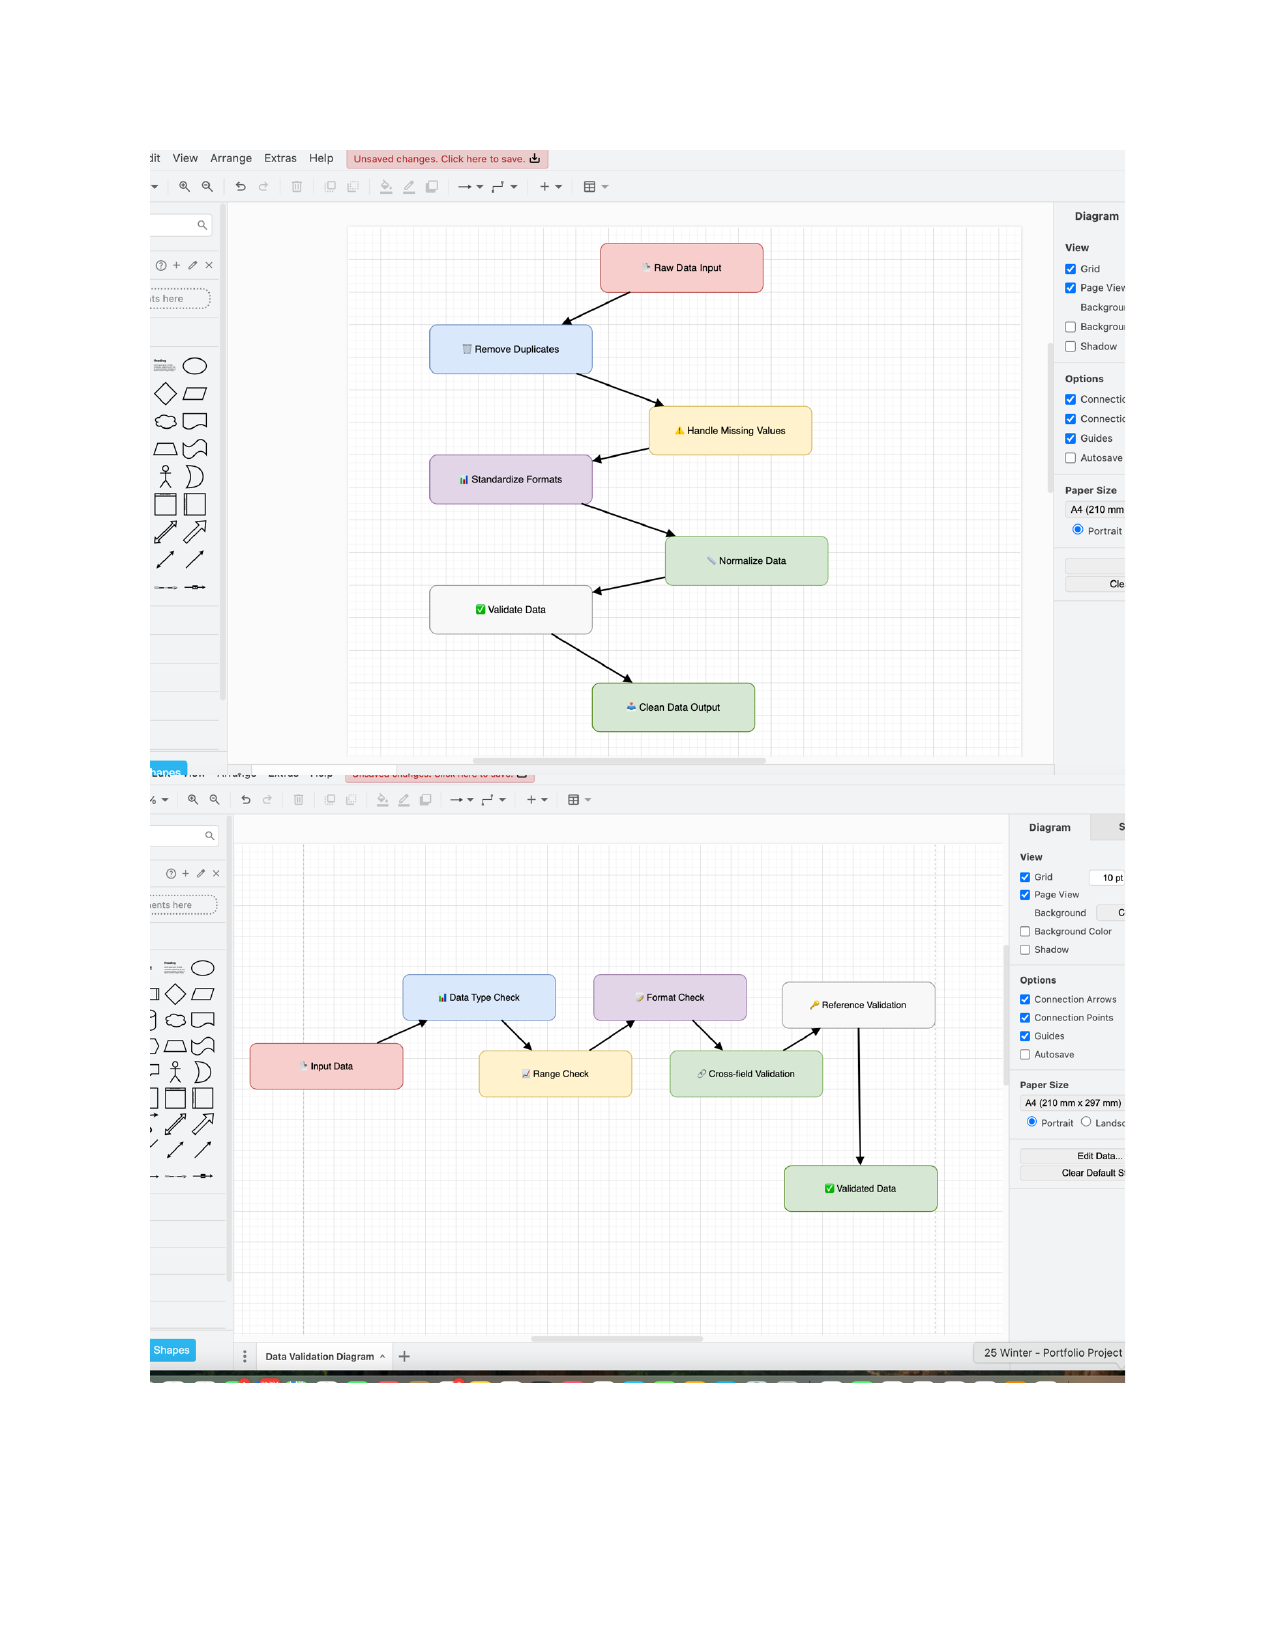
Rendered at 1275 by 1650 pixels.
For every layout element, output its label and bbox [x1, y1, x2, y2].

picture [150, 150, 1125, 1383]
